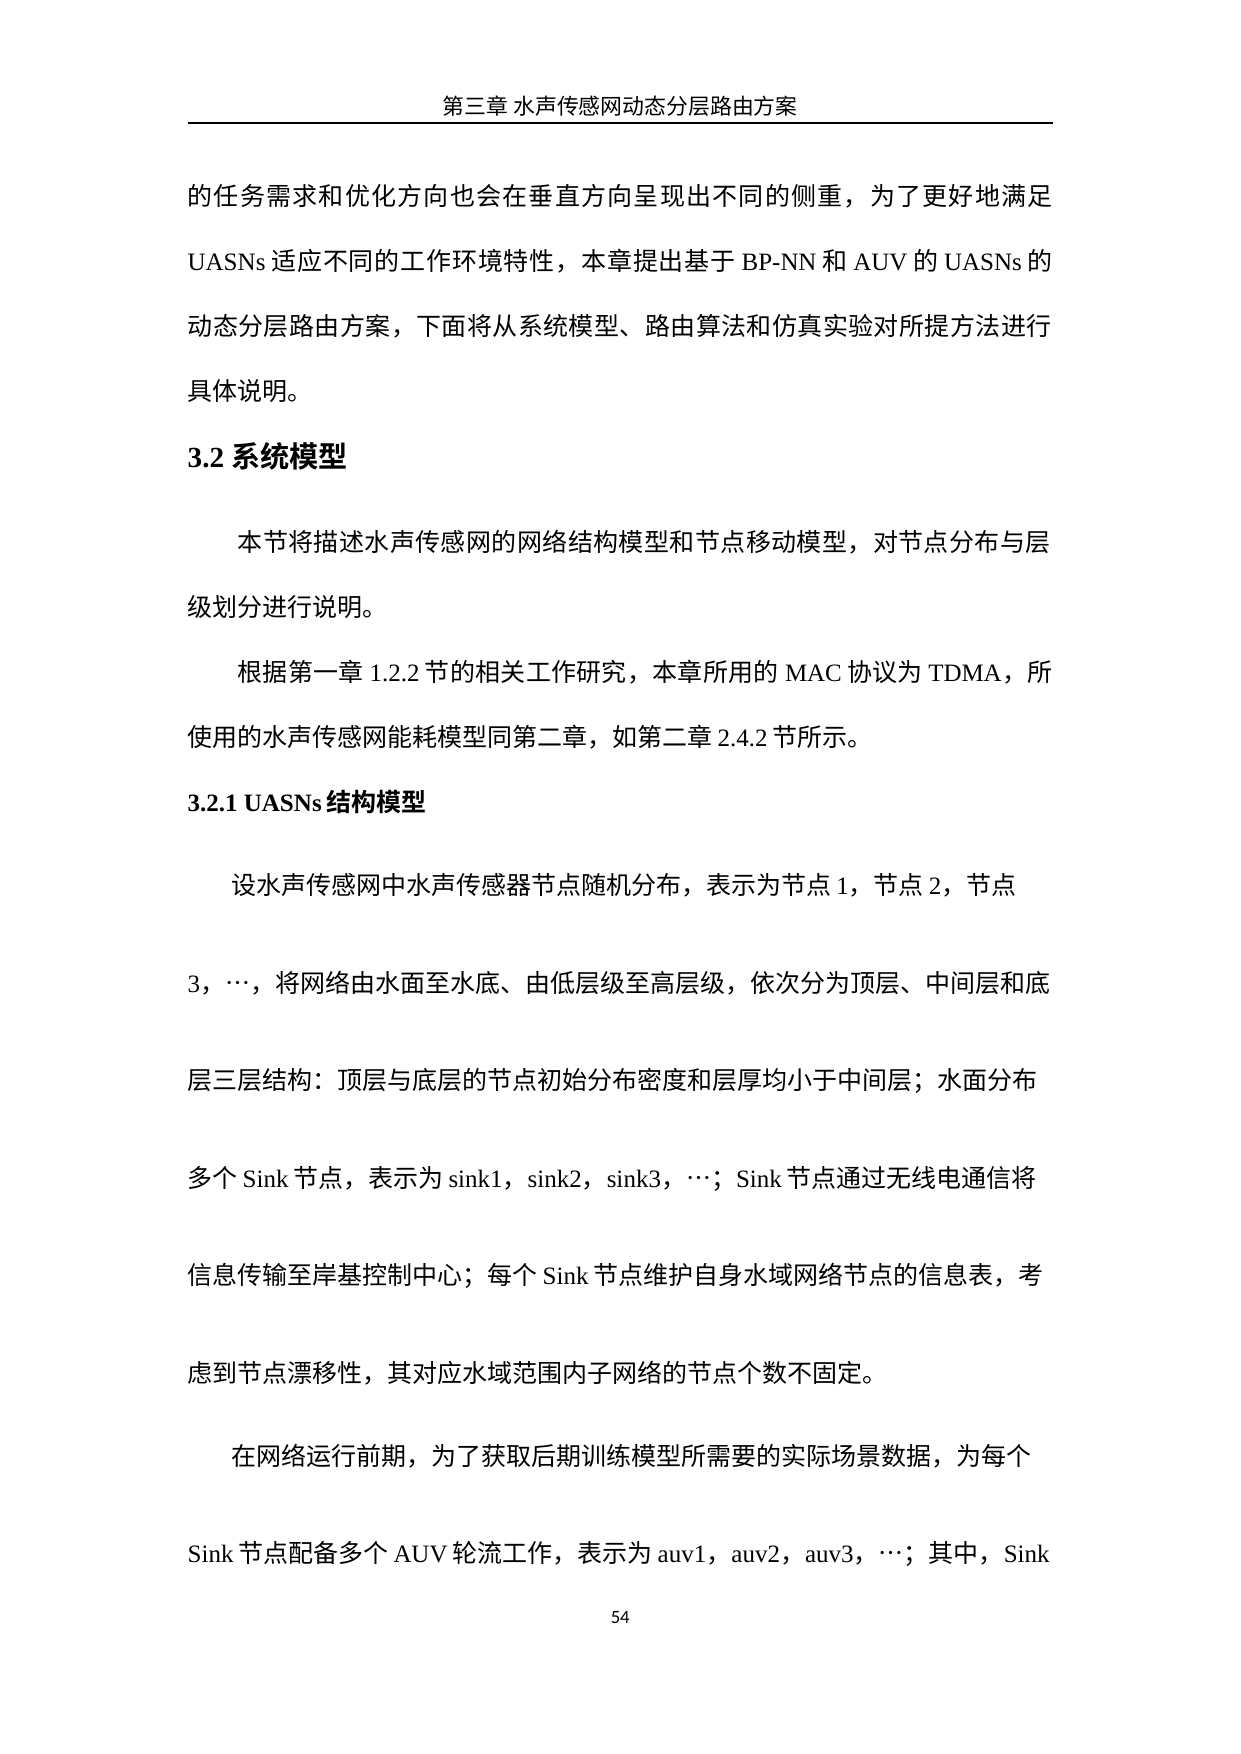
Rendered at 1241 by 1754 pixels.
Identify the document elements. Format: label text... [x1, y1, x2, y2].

text 3.2 系统模型 [187, 422, 1053, 487]
text 根据第一章1.2.2节的相关工作研究，本章所用的MAC协议为TDMA，所使用的水声传感网能耗模型同第二章，如第二章2.4.2节所示。 [187, 638, 1053, 768]
text 本节将描述水声传感网的网络结构模型和节点移动模型，对节点分布与层级划分进行说明。 [187, 508, 1053, 638]
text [187, 1422, 1053, 1584]
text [187, 162, 1053, 422]
text 设水声传感网中水声传感器节点随机分布，表示为节点1，节点2，节点3，…，将网络由水面至水底、由低层级至高层级，依次分为顶层、中间层和底层三层结构：顶层与底层的节点初始分布密度和层厚均小于中间层；水面分布多个Sink节点，表示为sink1，sink2，sink3，…；Sink节点通过无线电通信将信息传输至岸基控制中心；每个Sink节点维护自身水域网络节点的信息表，考虑到节点漂移性，其对应水域范围内子网络的节点个数不固定。 [187, 851, 1053, 1404]
text 3.2.1 UASNs结构模型 [187, 768, 1053, 833]
